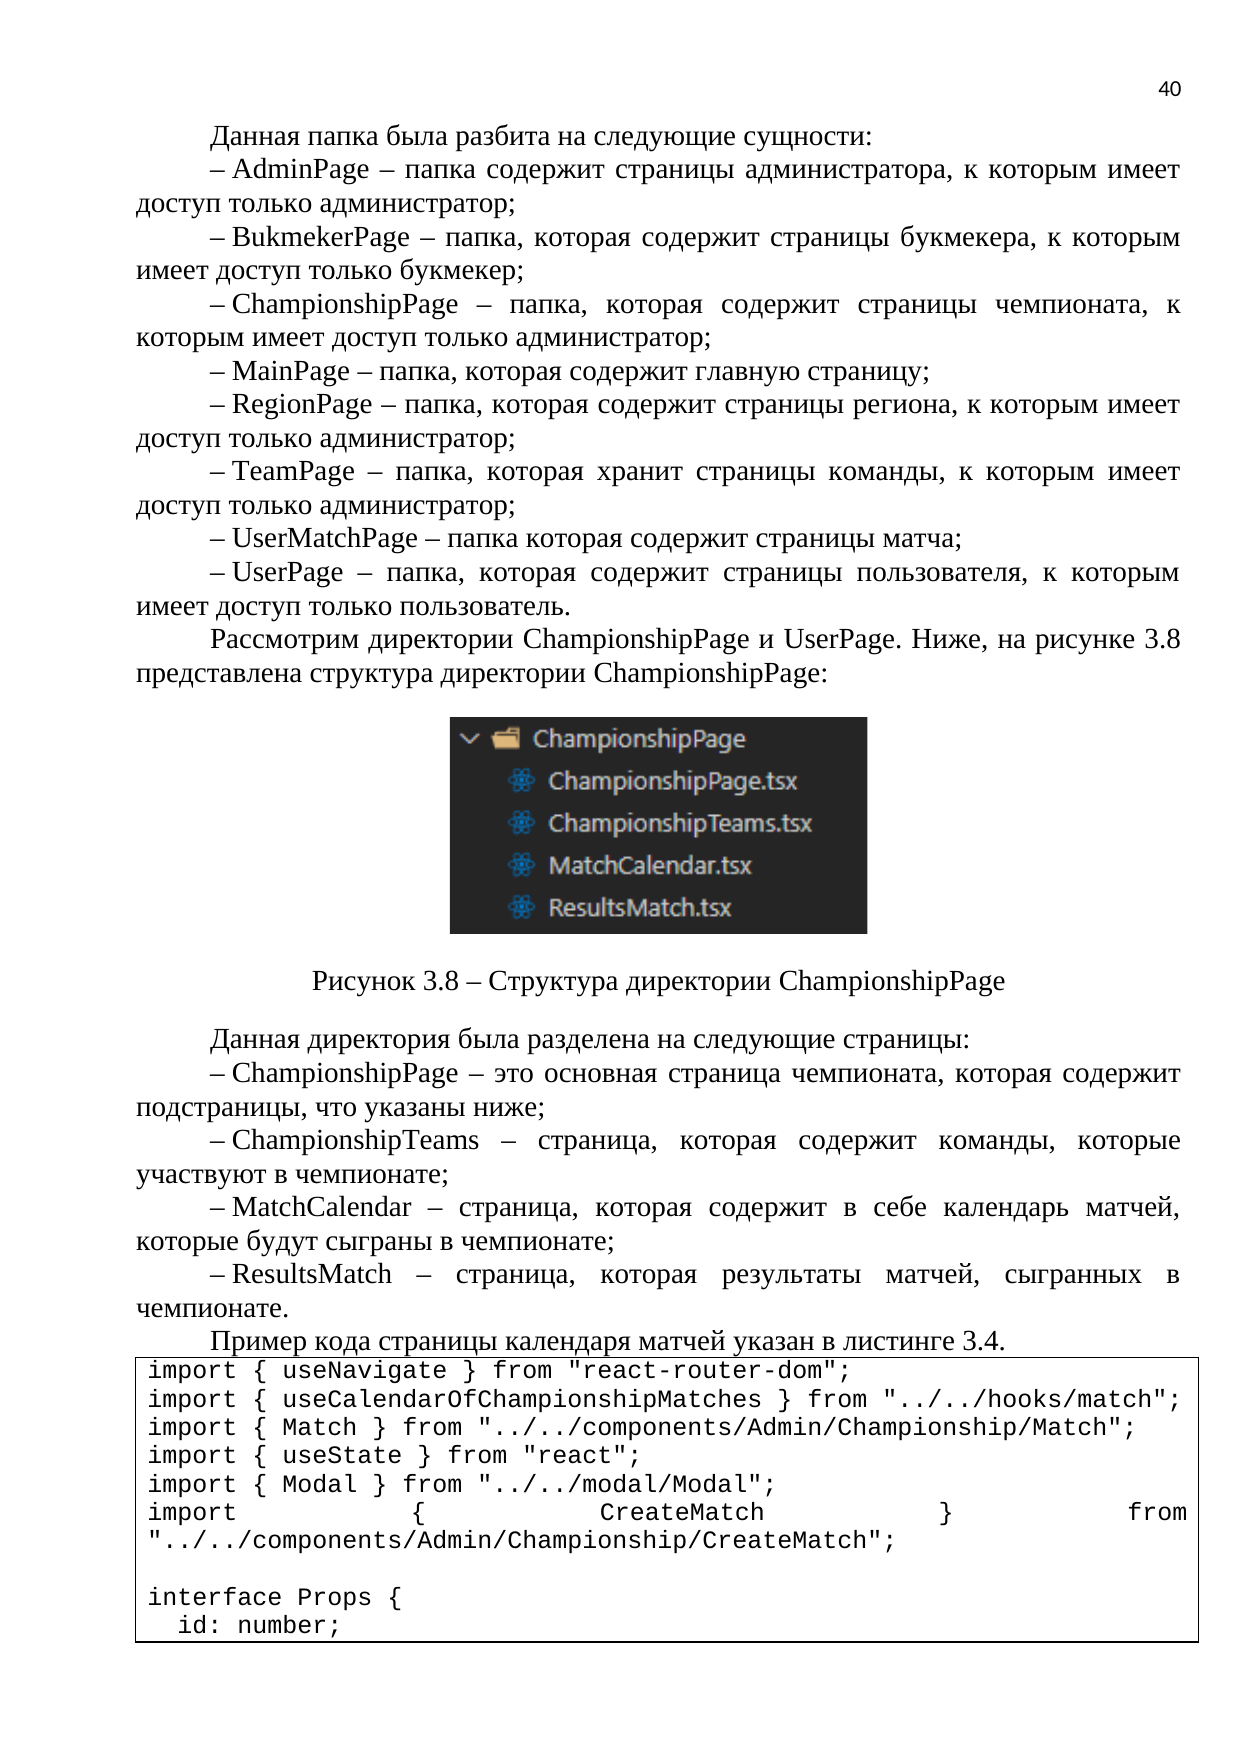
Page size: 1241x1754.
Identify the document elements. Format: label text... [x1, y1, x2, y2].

text RegionPage – папка, которая содержит страницы региона, к которым имеет доступ только администратор; [136, 386, 1181, 453]
text ResultsMatch – страница, которая результаты матчей, сыгранных в чемпионате. [136, 1256, 1181, 1323]
text UserPage – папка, которая содержит страницы пользователя, к которым имеет доступ только пользователь. [136, 554, 1181, 621]
text AdminPage – папка содержит страницы администратора, к которым имеет доступ только администратор; [136, 152, 1181, 219]
text Данная папка была разбита на следующие сущности: [136, 118, 1181, 152]
text TeamPage – папка, которая хранит страницы команды, к которым имеет доступ только администратор; [136, 453, 1181, 521]
text UserMatchPage – папка которая содержит страницы матча; [136, 521, 1181, 554]
text ChampionshipTeams – страница, которая содержит команды, которые участвуют в чемпионате; [136, 1122, 1181, 1189]
text Пример кода страницы календаря матчей указан в листинге 3.4. [136, 1323, 1181, 1357]
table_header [136, 1358, 1198, 1641]
text Данная директория была разделена на следующие страницы: [136, 1022, 1181, 1055]
text Рассмотрим директории ChampionshipPage и UserPage. Ниже, на рисунке 3.8 представлена структура директории ChampionshipPage: [136, 621, 1181, 688]
text Рисунок 3.8 – Структура директории ChampionshipPage [136, 963, 1181, 997]
picture [449, 717, 868, 934]
text MainPage – папка, которая содержит главную страницу; [136, 353, 1181, 386]
text ChampionshipPage – папка, которая содержит страницы чемпионата, к которым имеет доступ только администратор; [136, 286, 1181, 353]
text MatchCalendar – страница, которая содержит в себе календарь матчей, которые будут сыграны в чемпионате; [136, 1189, 1181, 1256]
text ChampionshipPage – это основная страница чемпионата, которая содержит подстраницы, что указаны ниже; [136, 1055, 1181, 1122]
text BukmekerPage – папка, которая содержит страницы букмекера, к которым имеет доступ только букмекер; [136, 219, 1181, 286]
